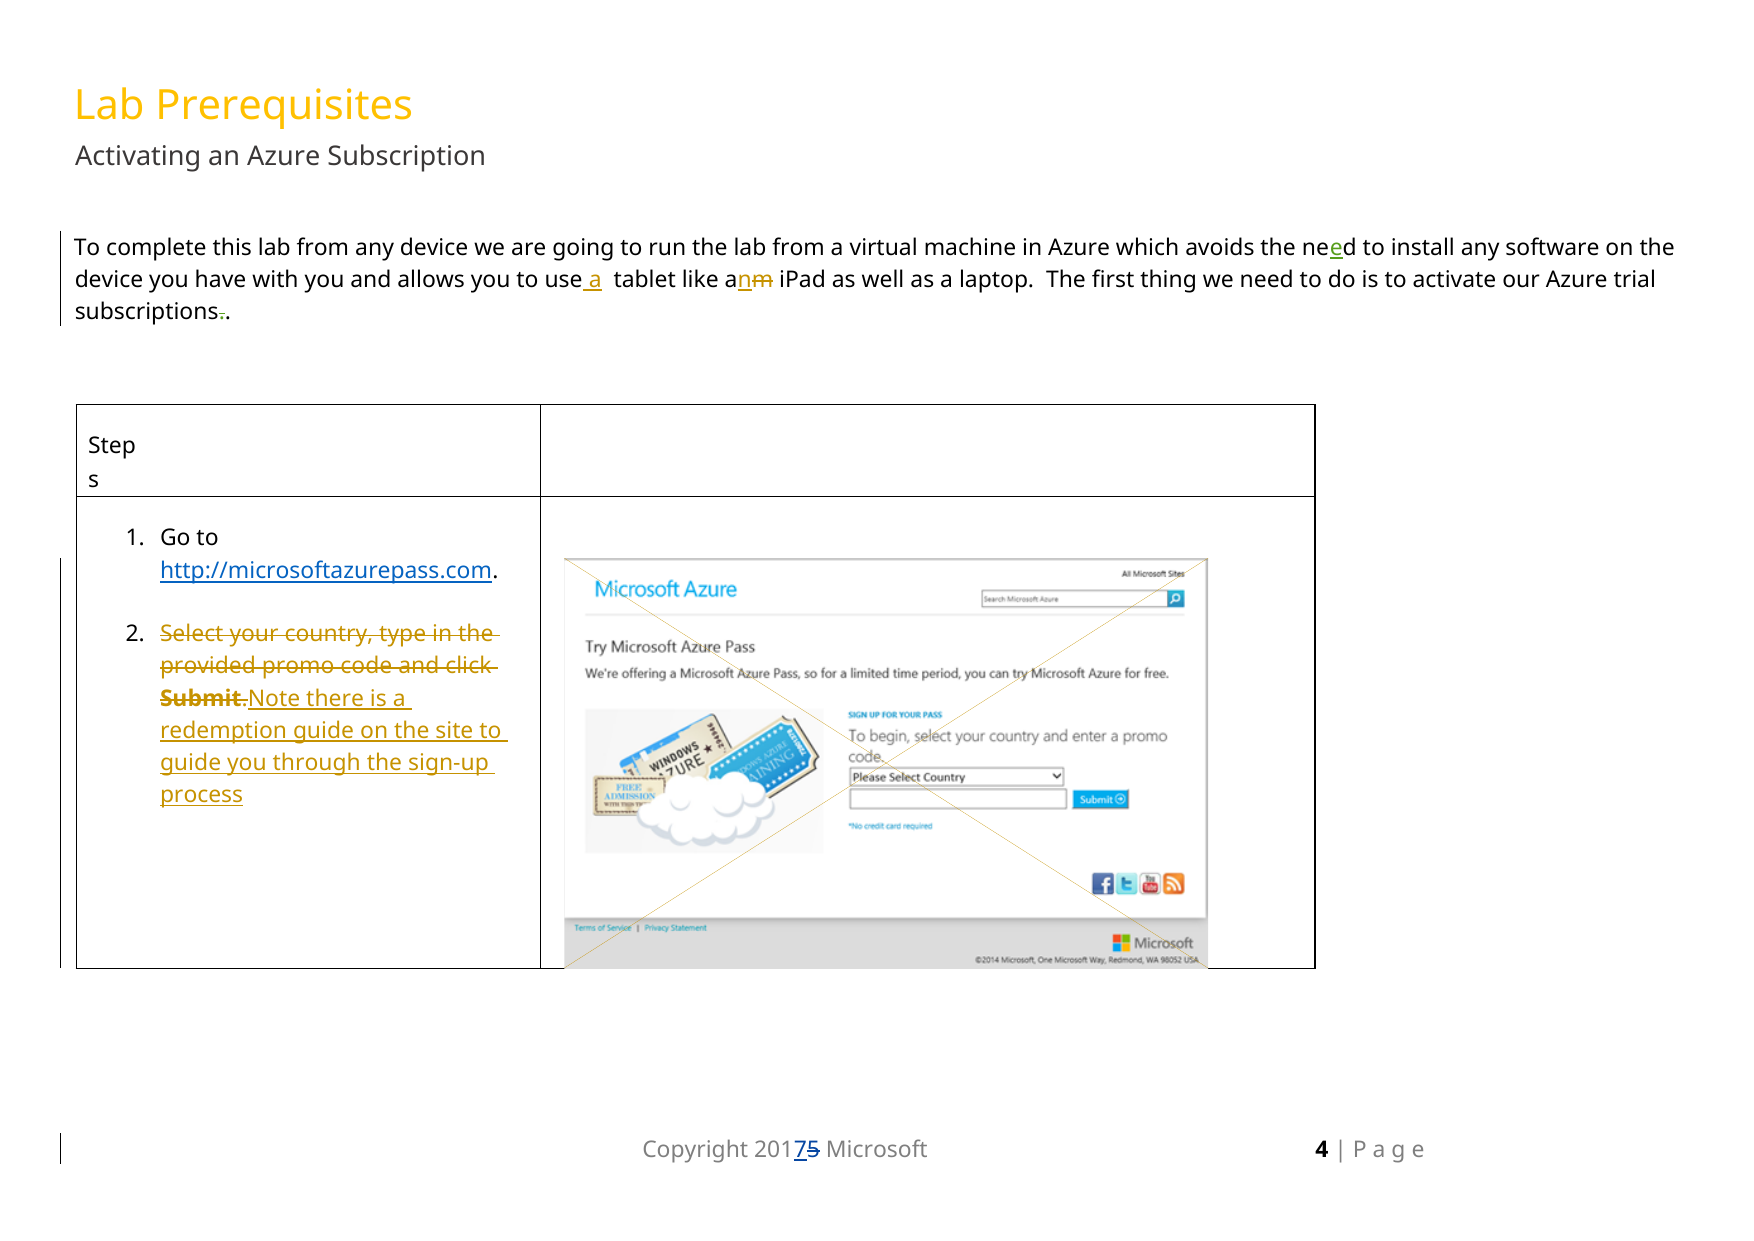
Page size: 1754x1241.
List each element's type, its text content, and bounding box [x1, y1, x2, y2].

picture [566, 558, 1206, 762]
subtitle Activating an Azure Subscription [75, 136, 1679, 173]
table_header [159, 405, 540, 496]
table_cell Go to http://microsoftazurepass.com. [159, 497, 540, 593]
table_cell 1. [77, 497, 159, 593]
table_cell [159, 593, 540, 968]
picture [564, 559, 884, 967]
subtitle Lab Prerequisites [73, 75, 1679, 132]
table_cell [541, 497, 1314, 968]
table_cell 2. [77, 593, 159, 968]
picture [565, 764, 1207, 969]
text To complete this lab from any device we are going to run the lab from a virtual machine in Azure which avoids the ned to install any software on the device you have with you and allows you to use tablet like a iPad as well as a laptop. The first thing we need to do is to activate our Azure trial subscriptions. [73, 231, 1679, 326]
table_header [541, 405, 1314, 496]
table_header Steps [77, 405, 159, 496]
picture [888, 559, 1209, 967]
